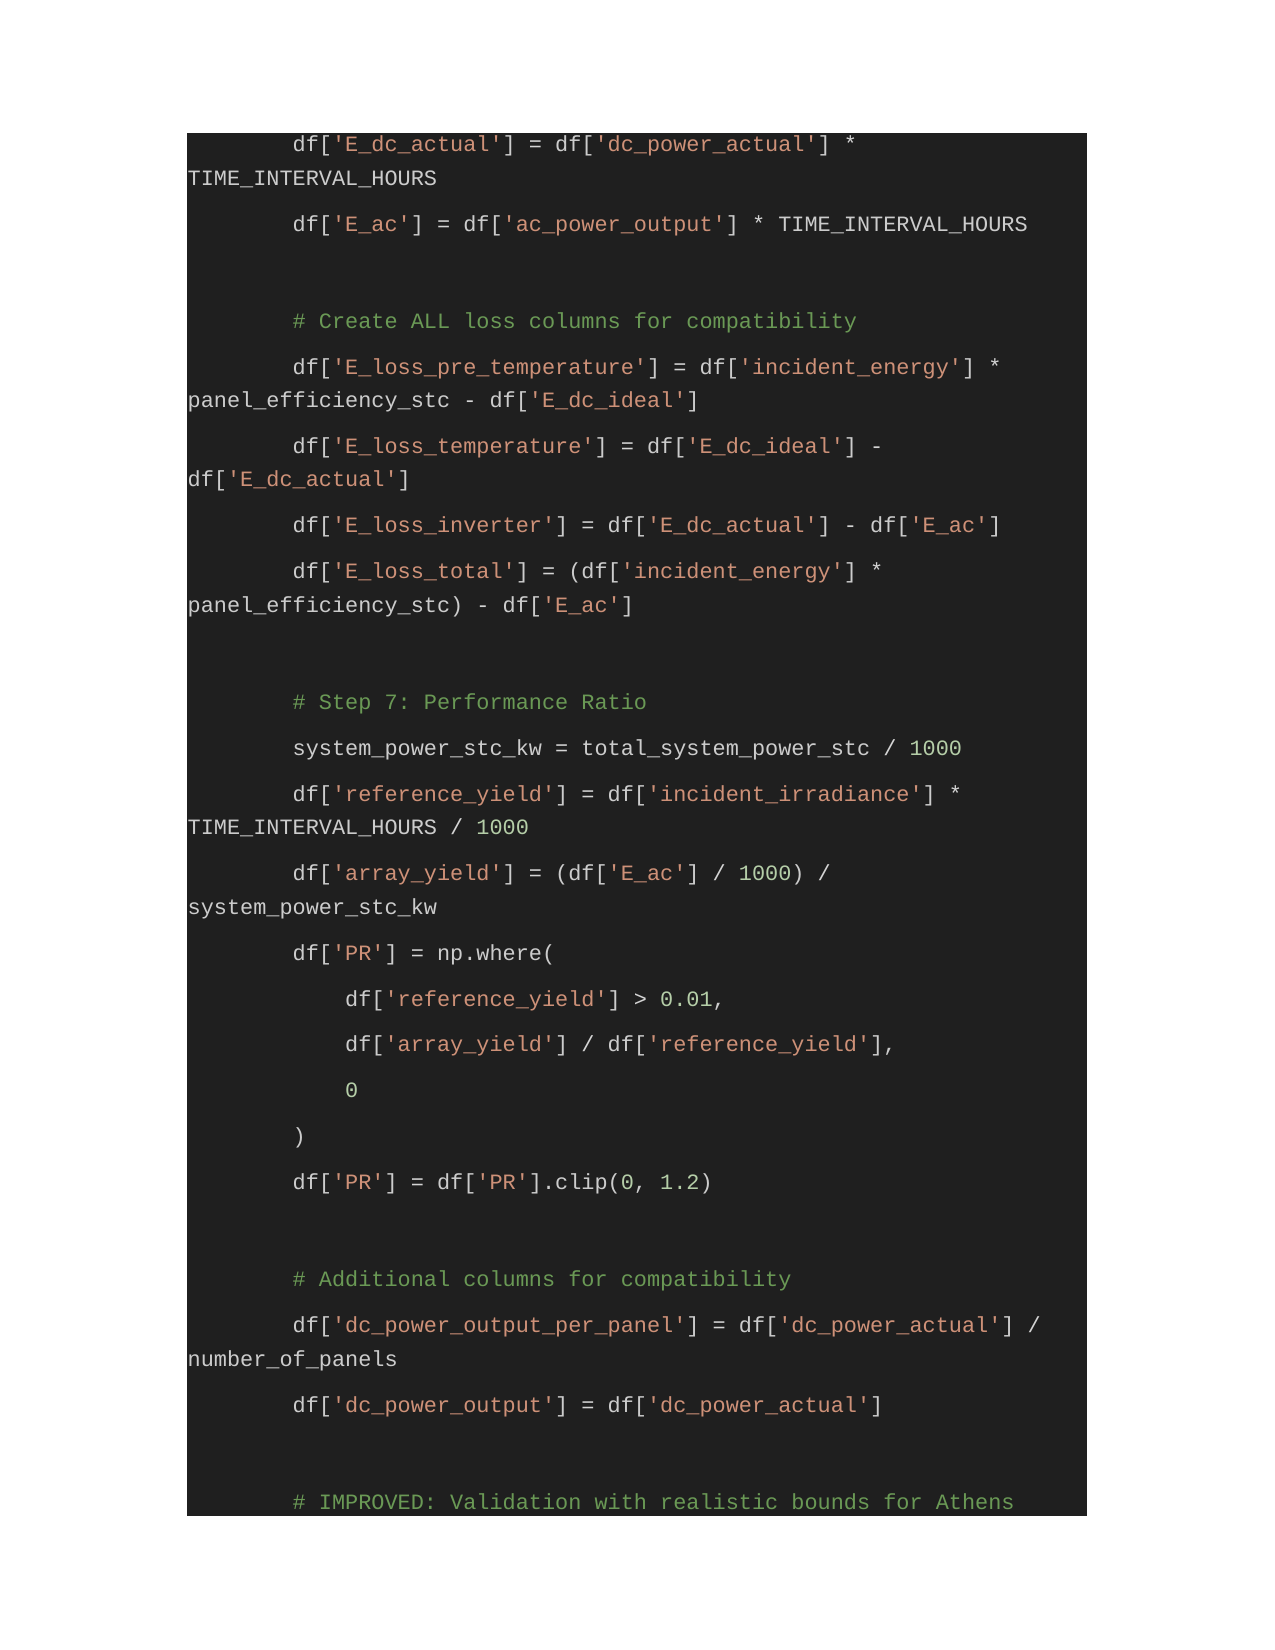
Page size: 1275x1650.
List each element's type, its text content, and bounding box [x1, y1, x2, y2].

text # Additional columns for compatibility [187, 1269, 1087, 1293]
text df['reference_yield'] = df['incident_irradiance'] * TIME_INTERVAL_HOURS / 1000 [187, 783, 1087, 841]
text df['E_dc_actual'] = df['dc_power_actual'] * TIME_INTERVAL_HOURS [187, 133, 1087, 192]
text # Create ALL loss columns for compatibility [187, 310, 1087, 335]
text df['E_loss_total'] = (df['incident_energy'] * panel_efficiency_stc) - df['E_ac'] [187, 561, 1087, 619]
text df['array_yield'] / df['reference_yield'], [187, 1034, 1087, 1058]
text system_power_stc_kw = total_system_power_stc / 1000 [187, 737, 1087, 762]
text df['PR'] = df['PR'].clip(0, 1.2) [187, 1171, 1087, 1196]
text 0 [187, 1079, 1087, 1104]
text df['E_loss_pre_temperature'] = df['incident_energy'] * panel_efficiency_stc - df['E_dc_ideal'] [187, 356, 1087, 414]
text df['E_ac'] = df['ac_power_output'] * TIME_INTERVAL_HOURS [187, 213, 1087, 237]
text df['array_yield'] = (df['E_ac'] / 1000) / system_power_stc_kw [187, 862, 1087, 921]
text df['dc_power_output'] = df['dc_power_actual'] [187, 1394, 1087, 1419]
text df['E_loss_temperature'] = df['E_dc_ideal'] - df['E_dc_actual'] [187, 435, 1087, 493]
text # Step 7: Performance Ratio [187, 691, 1087, 716]
text df['PR'] = np.where( [187, 942, 1087, 967]
text ) [187, 1126, 1087, 1150]
text df['dc_power_output_per_panel'] = df['dc_power_actual'] / number_of_panels [187, 1314, 1087, 1373]
text # IMPROVED: Validation with realistic bounds for Athens [187, 1491, 1087, 1516]
text df['reference_yield'] > 0.01, [187, 988, 1087, 1012]
text df['E_loss_inverter'] = df['E_dc_actual'] - df['E_ac'] [187, 514, 1087, 539]
